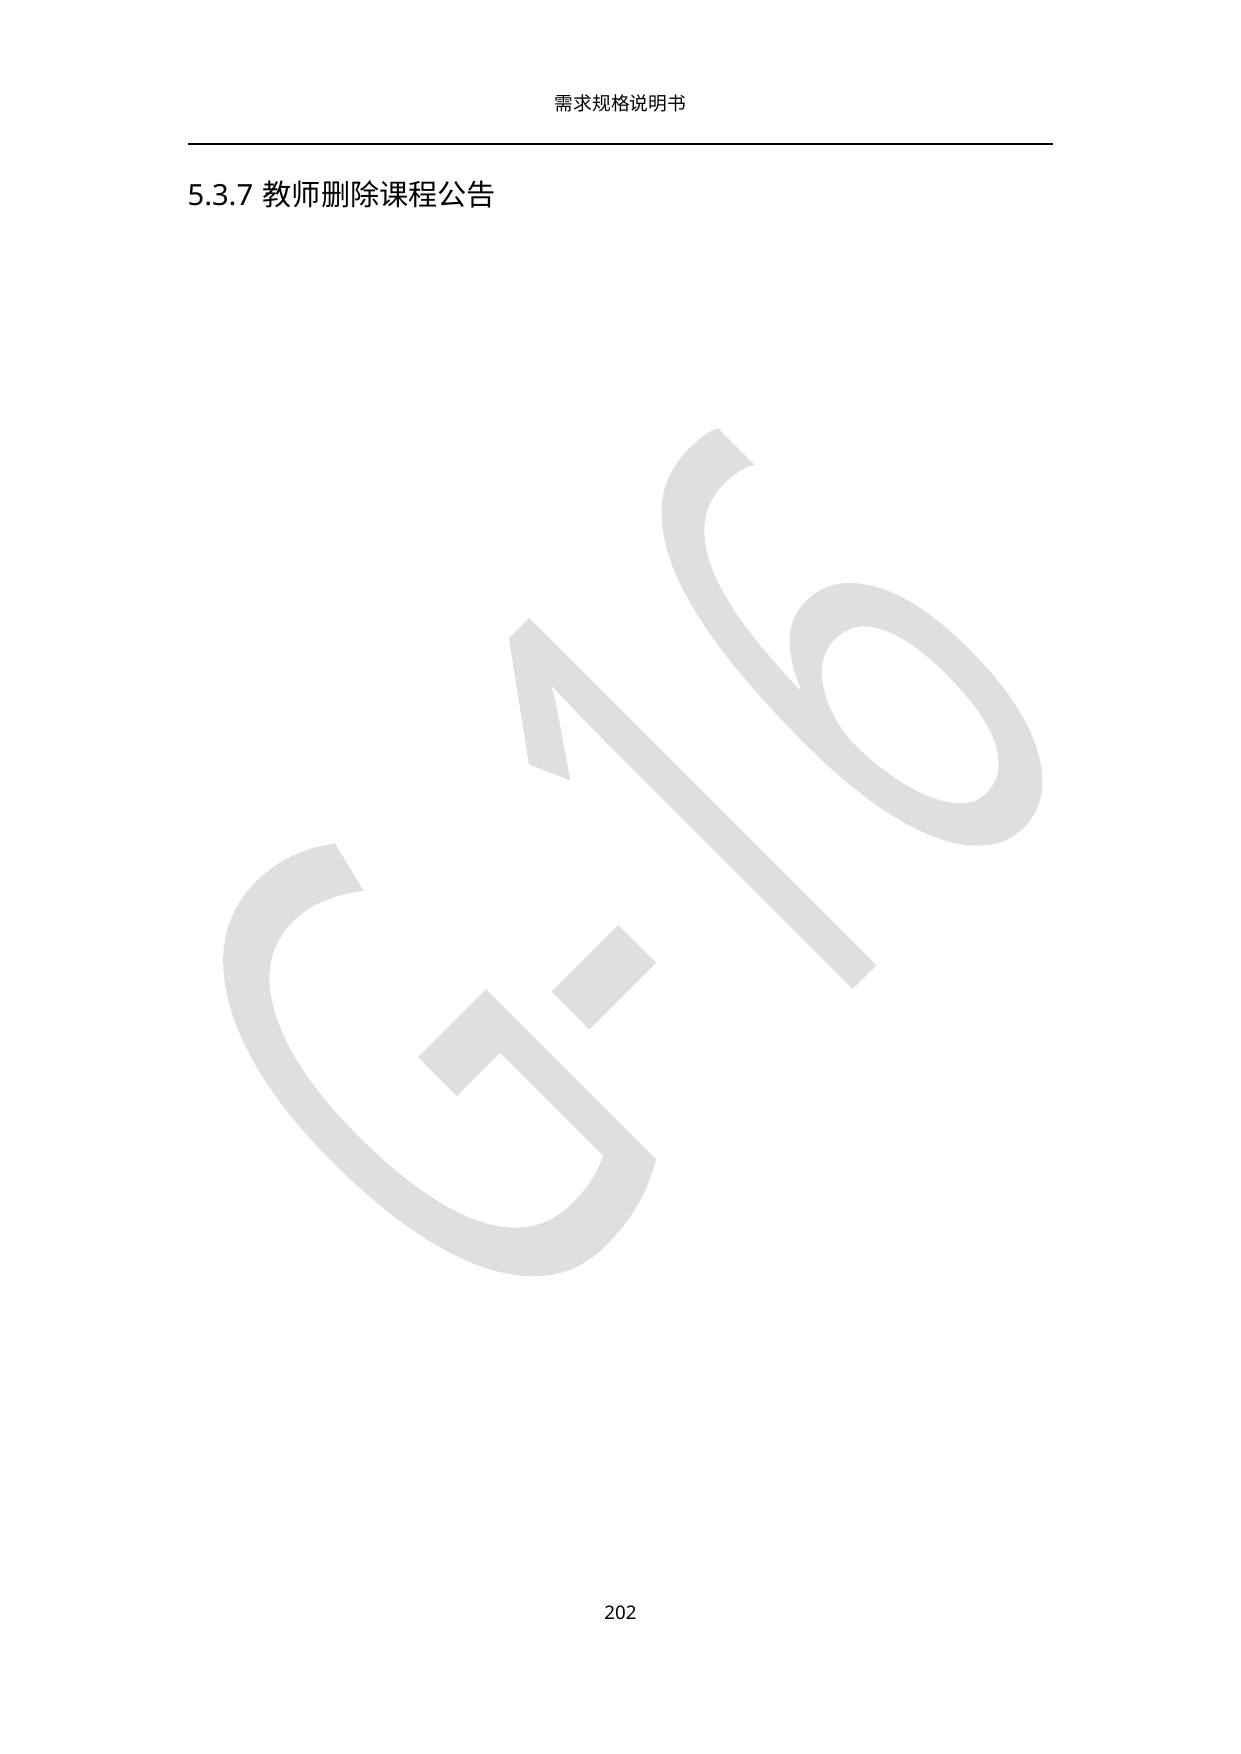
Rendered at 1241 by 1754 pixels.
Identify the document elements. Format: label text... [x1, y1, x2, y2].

subtitle 教师删除课程公告 [187, 160, 1053, 225]
